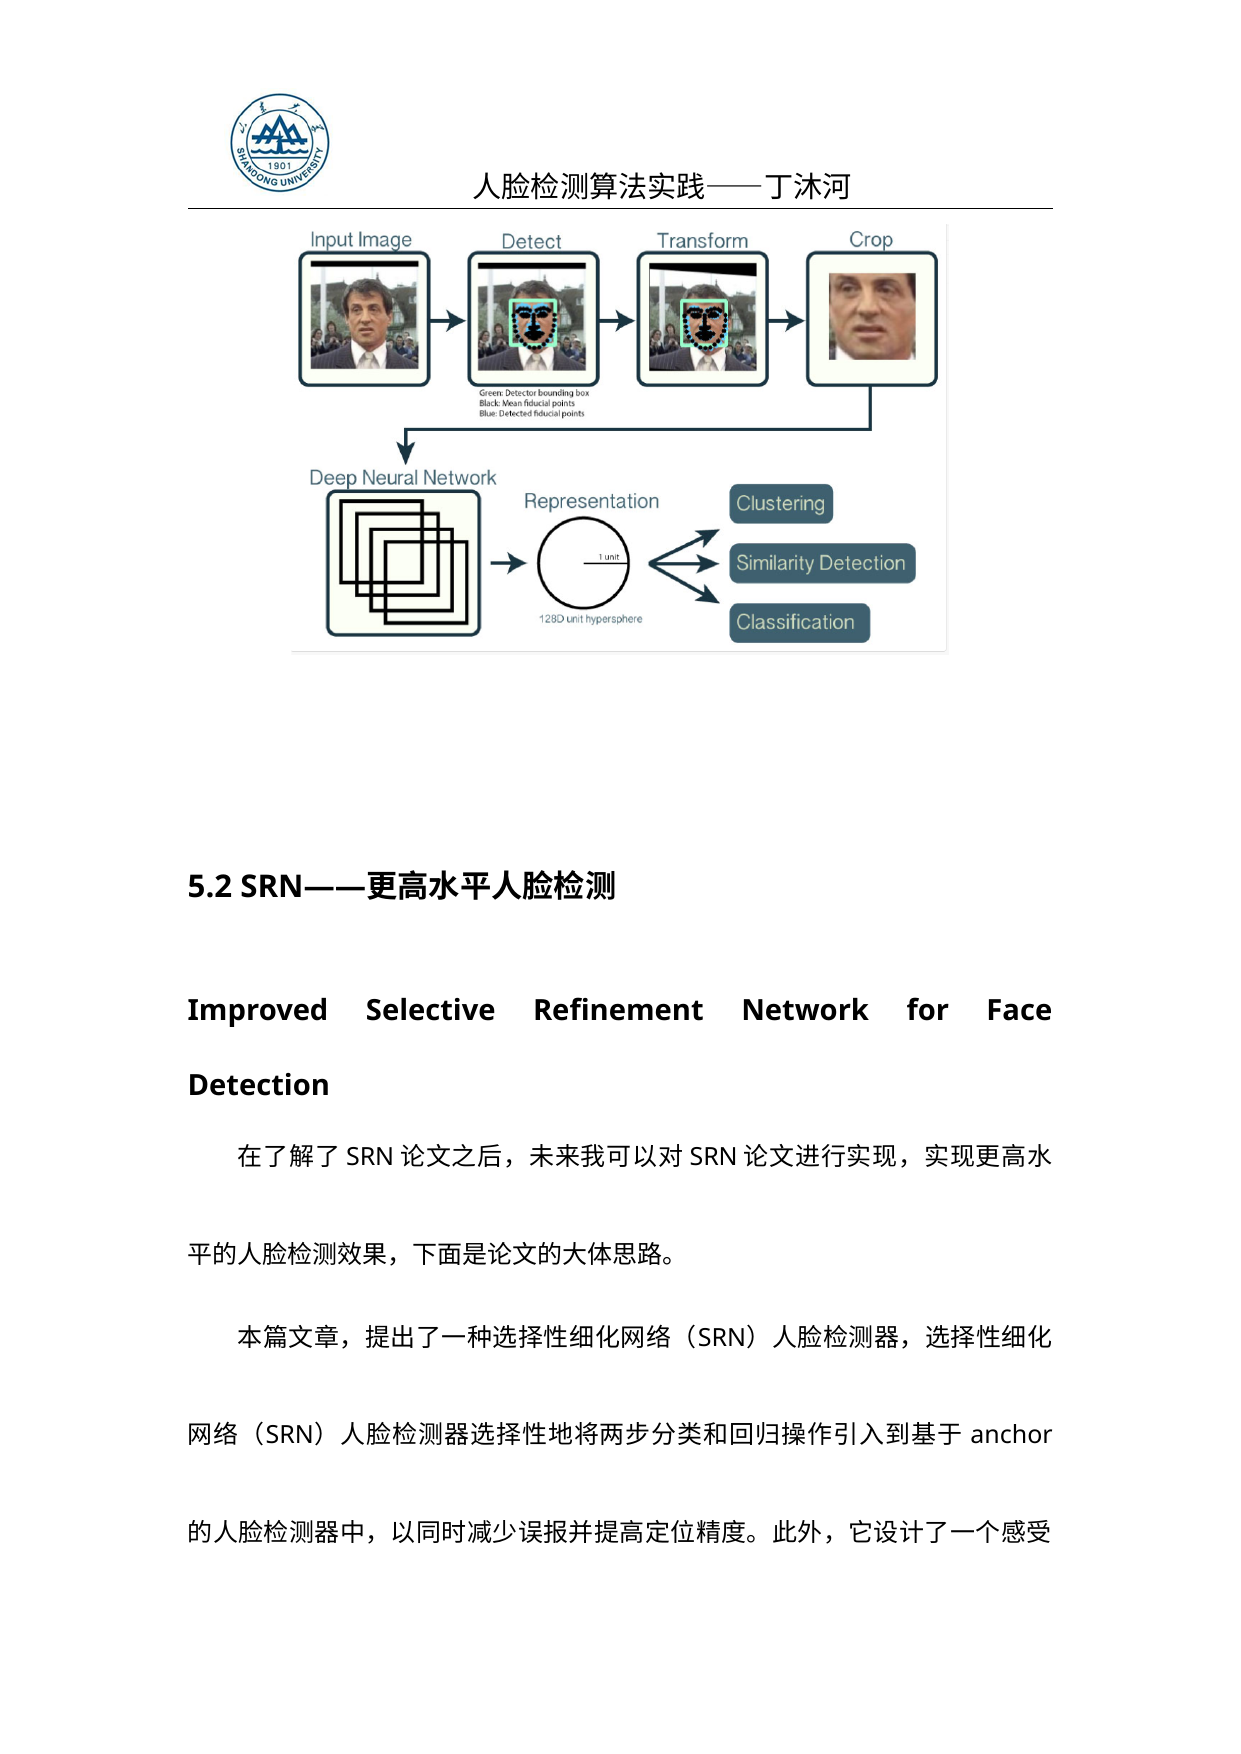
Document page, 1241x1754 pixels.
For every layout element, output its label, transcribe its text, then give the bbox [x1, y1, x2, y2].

picture [291, 224, 949, 655]
picture [224, 88, 336, 197]
subtitle 5.2 SRN——更高水平人脸检测 [187, 851, 1053, 916]
text 在了解了SRN论文之后，未来我可以对SRN论文进行实现，实现更高水平的人脸检测效果，下面是论文的大体思路。 [187, 1122, 1053, 1285]
text Improved Selective Refinement Network for Face Detection [187, 977, 1053, 1116]
